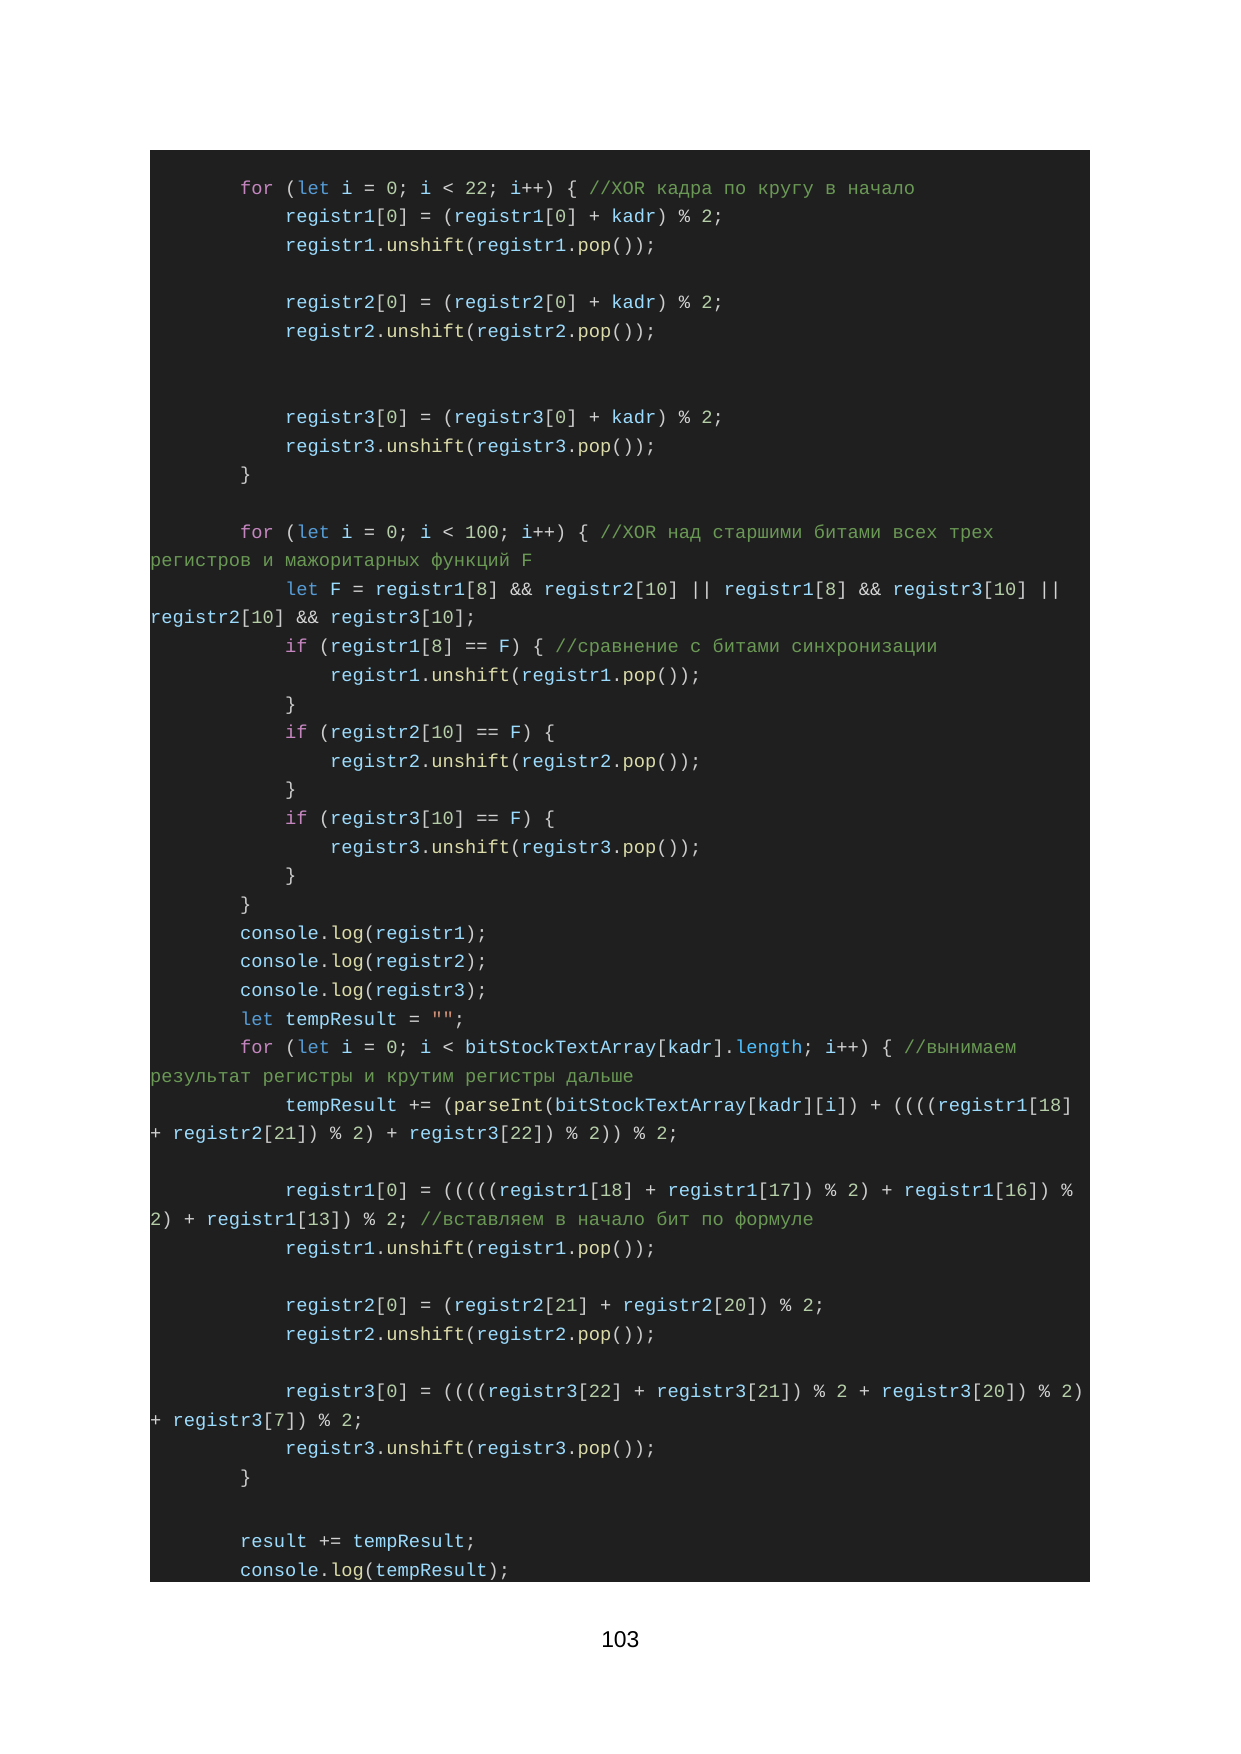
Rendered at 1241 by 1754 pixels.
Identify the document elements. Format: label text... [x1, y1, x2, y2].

text registr3[0] = ((((registr3[22] + registr3[21]) % 2 + registr3[20]) % 2) + registr3[7]) % 2; [150, 1382, 1090, 1432]
text for (let i = 0; i < bitStockTextArray[kadr].length; i++) { //вынимаем результат регистры и крутим регистры дальше [150, 1038, 1090, 1088]
text registr2.unshift(registr2.pop()); [150, 322, 1090, 343]
text } [150, 895, 1090, 916]
text registr1[0] = (((((registr1[18] + registr1[17]) % 2) + registr1[16]) % 2) + registr1[13]) % 2; //вставляем в начало бит по формуле [150, 1181, 1090, 1231]
text registr3.unshift(registr3.pop()); [150, 436, 1090, 458]
text console.log(tempResult); [150, 1561, 1090, 1582]
text registr2.unshift(registr2.pop()); [150, 1324, 1090, 1346]
text registr1.unshift(registr1.pop()); [150, 236, 1090, 257]
text registr3.unshift(registr3.pop()); [150, 837, 1090, 859]
text } [150, 465, 1090, 486]
text console.log(registr2); [150, 952, 1090, 973]
text if (registr3[10] == F) { [150, 809, 1090, 830]
text console.log(registr3); [150, 981, 1090, 1002]
text registr2.unshift(registr2.pop()); [150, 752, 1090, 773]
text } [150, 866, 1090, 887]
text registr1.unshift(registr1.pop()); [150, 1238, 1090, 1260]
text let tempResult = ""; [150, 1009, 1090, 1031]
text tempResult += (parseInt(bitStockTextArray[kadr][i]) + ((((registr1[18] + registr2[21]) % 2) + registr3[22]) % 2)) % 2; [150, 1095, 1090, 1145]
text if (registr2[10] == F) { [150, 723, 1090, 744]
text if (registr1[8] == F) { //сравнение с битами синхронизации [150, 637, 1090, 658]
text registr3[0] = (registr3[0] + kadr) % 2; [150, 408, 1090, 429]
text } [150, 694, 1090, 716]
text registr3.unshift(registr3.pop()); [150, 1439, 1090, 1460]
text console.log(registr1); [150, 923, 1090, 945]
text let F = registr1[8] && registr2[10] || registr1[8] && registr3[10] || registr2[10] && registr3[10]; [150, 580, 1090, 629]
text registr1.unshift(registr1.pop()); [150, 666, 1090, 687]
text } [150, 1468, 1090, 1489]
text for (let i = 0; i < 100; i++) { //XOR над старшими битами всех трех регистров и мажоритарных функций F [150, 522, 1090, 572]
text for (let i = 0; i < 22; i++) { //XOR кадра по кругу в начало [150, 179, 1090, 200]
text registr2[0] = (registr2[0] + kadr) % 2; [150, 293, 1090, 314]
text registr2[0] = (registr2[21] + registr2[20]) % 2; [150, 1296, 1090, 1317]
text result += tempResult; [150, 1532, 1090, 1553]
text } [150, 780, 1090, 801]
text registr1[0] = (registr1[0] + kadr) % 2; [150, 207, 1090, 228]
